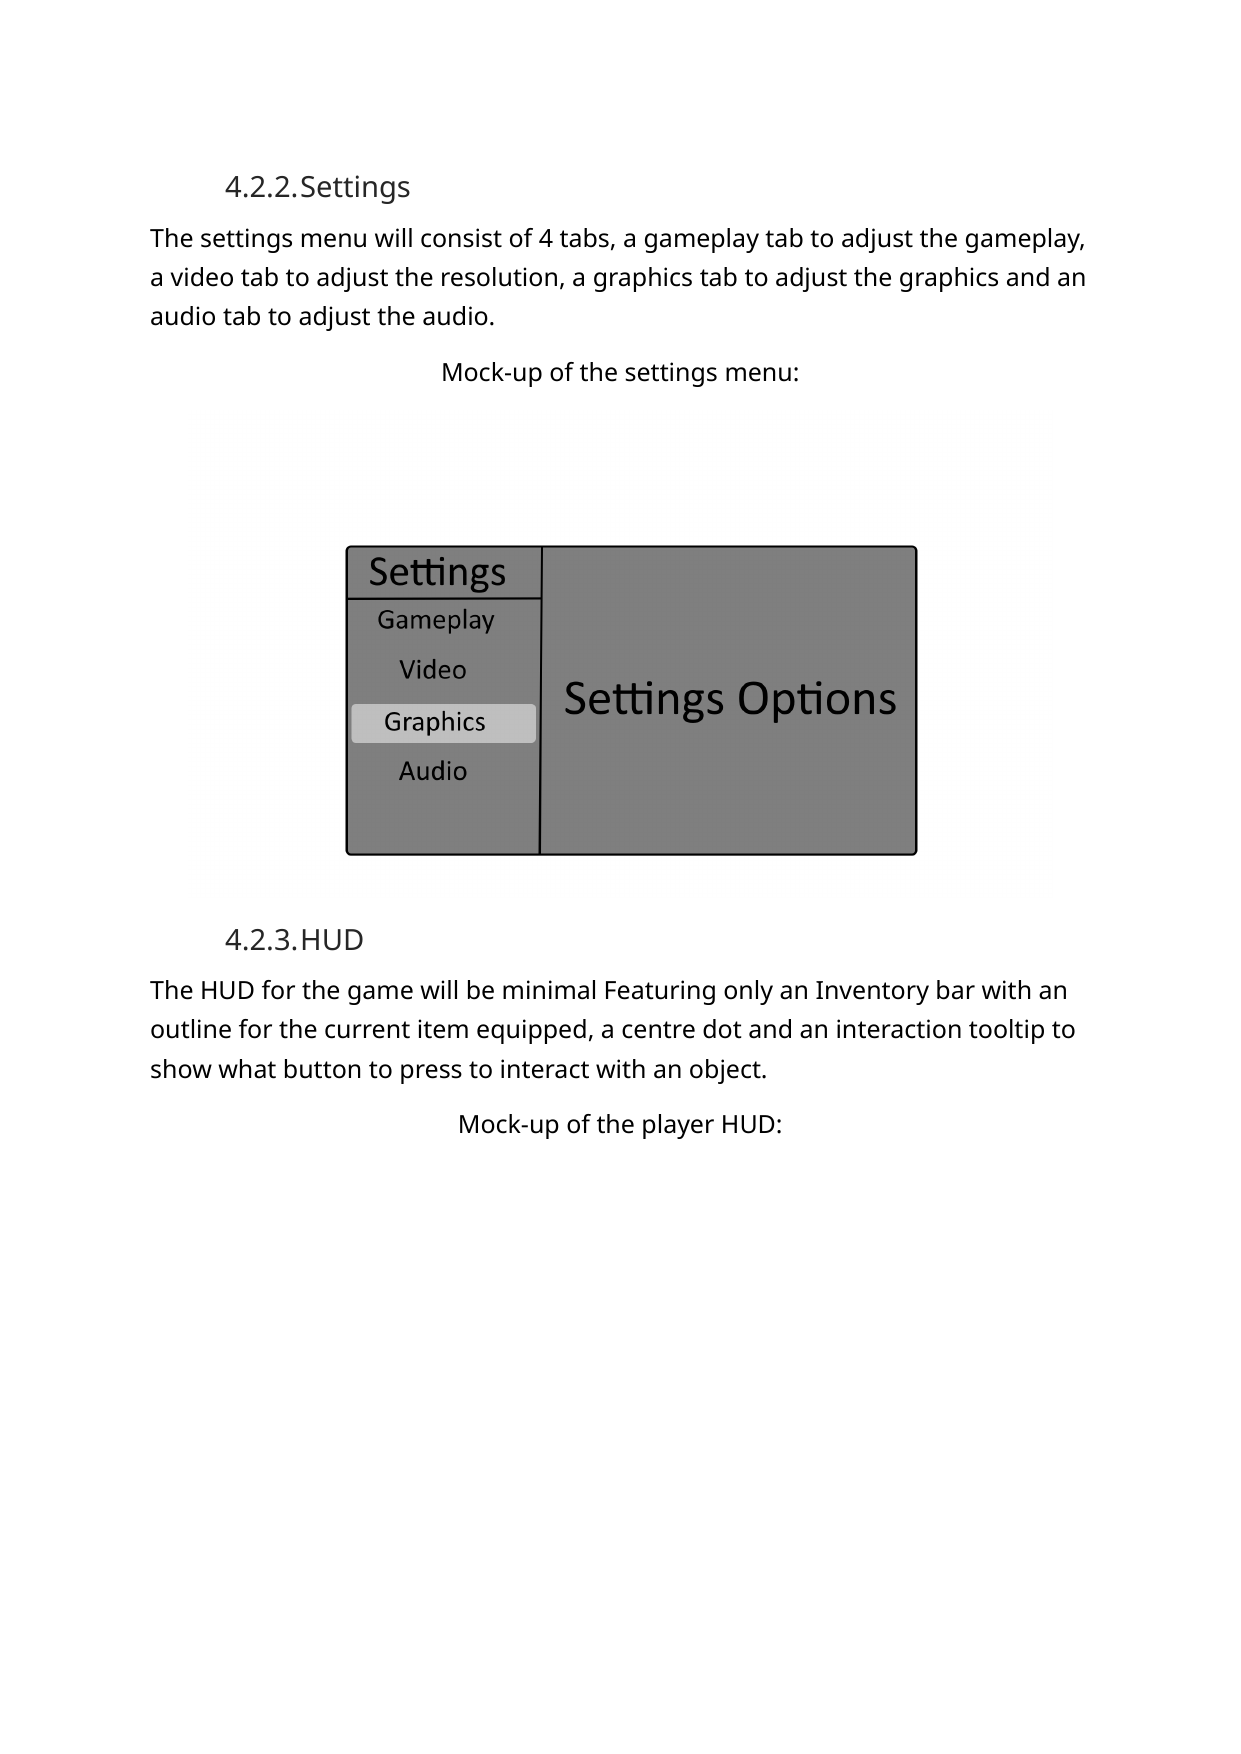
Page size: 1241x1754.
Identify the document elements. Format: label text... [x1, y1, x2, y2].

text The HUD for the game will be minimal Featuring only an Inventory bar with an outline for the current item equipped, a centre dot and an interaction tooltip to show what button to press to interact with an object. [150, 973, 1090, 1085]
subtitle HUD [225, 919, 1090, 959]
text Mock-up of the settings menu: [150, 355, 1090, 389]
text Mock-up of the player HUD: [150, 1107, 1090, 1141]
text The settings menu will consist of 4 tabs, a gameplay tab to adjust the gameplay, a video tab to adjust the resolution, a graphics tab to adjust the graphics and an audio tab to adjust the audio. [150, 221, 1090, 333]
subtitle Settings [225, 167, 1090, 206]
picture [187, 410, 1053, 898]
